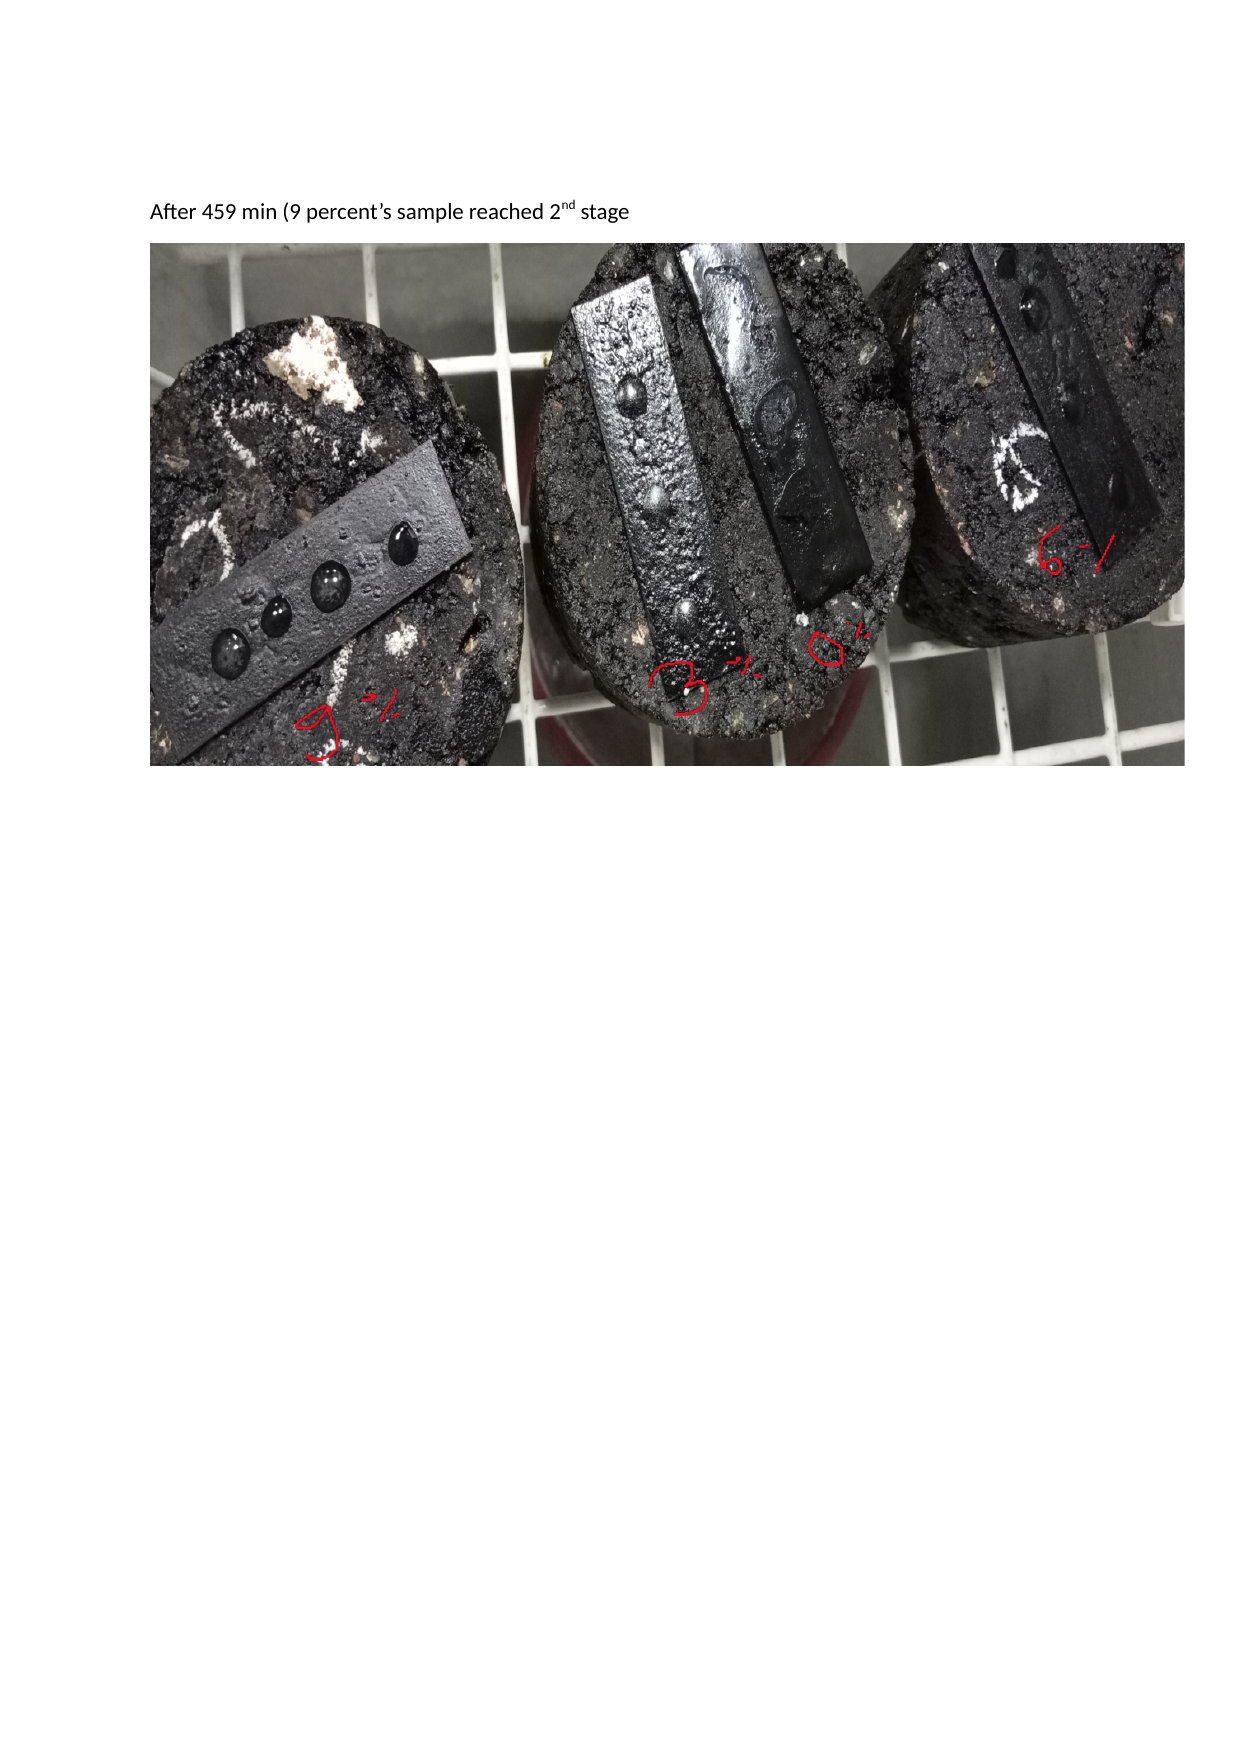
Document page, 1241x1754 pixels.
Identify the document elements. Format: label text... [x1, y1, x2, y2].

text After 459 min (9 percent’s sample reached 2nd stage [150, 197, 1090, 225]
picture [150, 243, 1185, 766]
